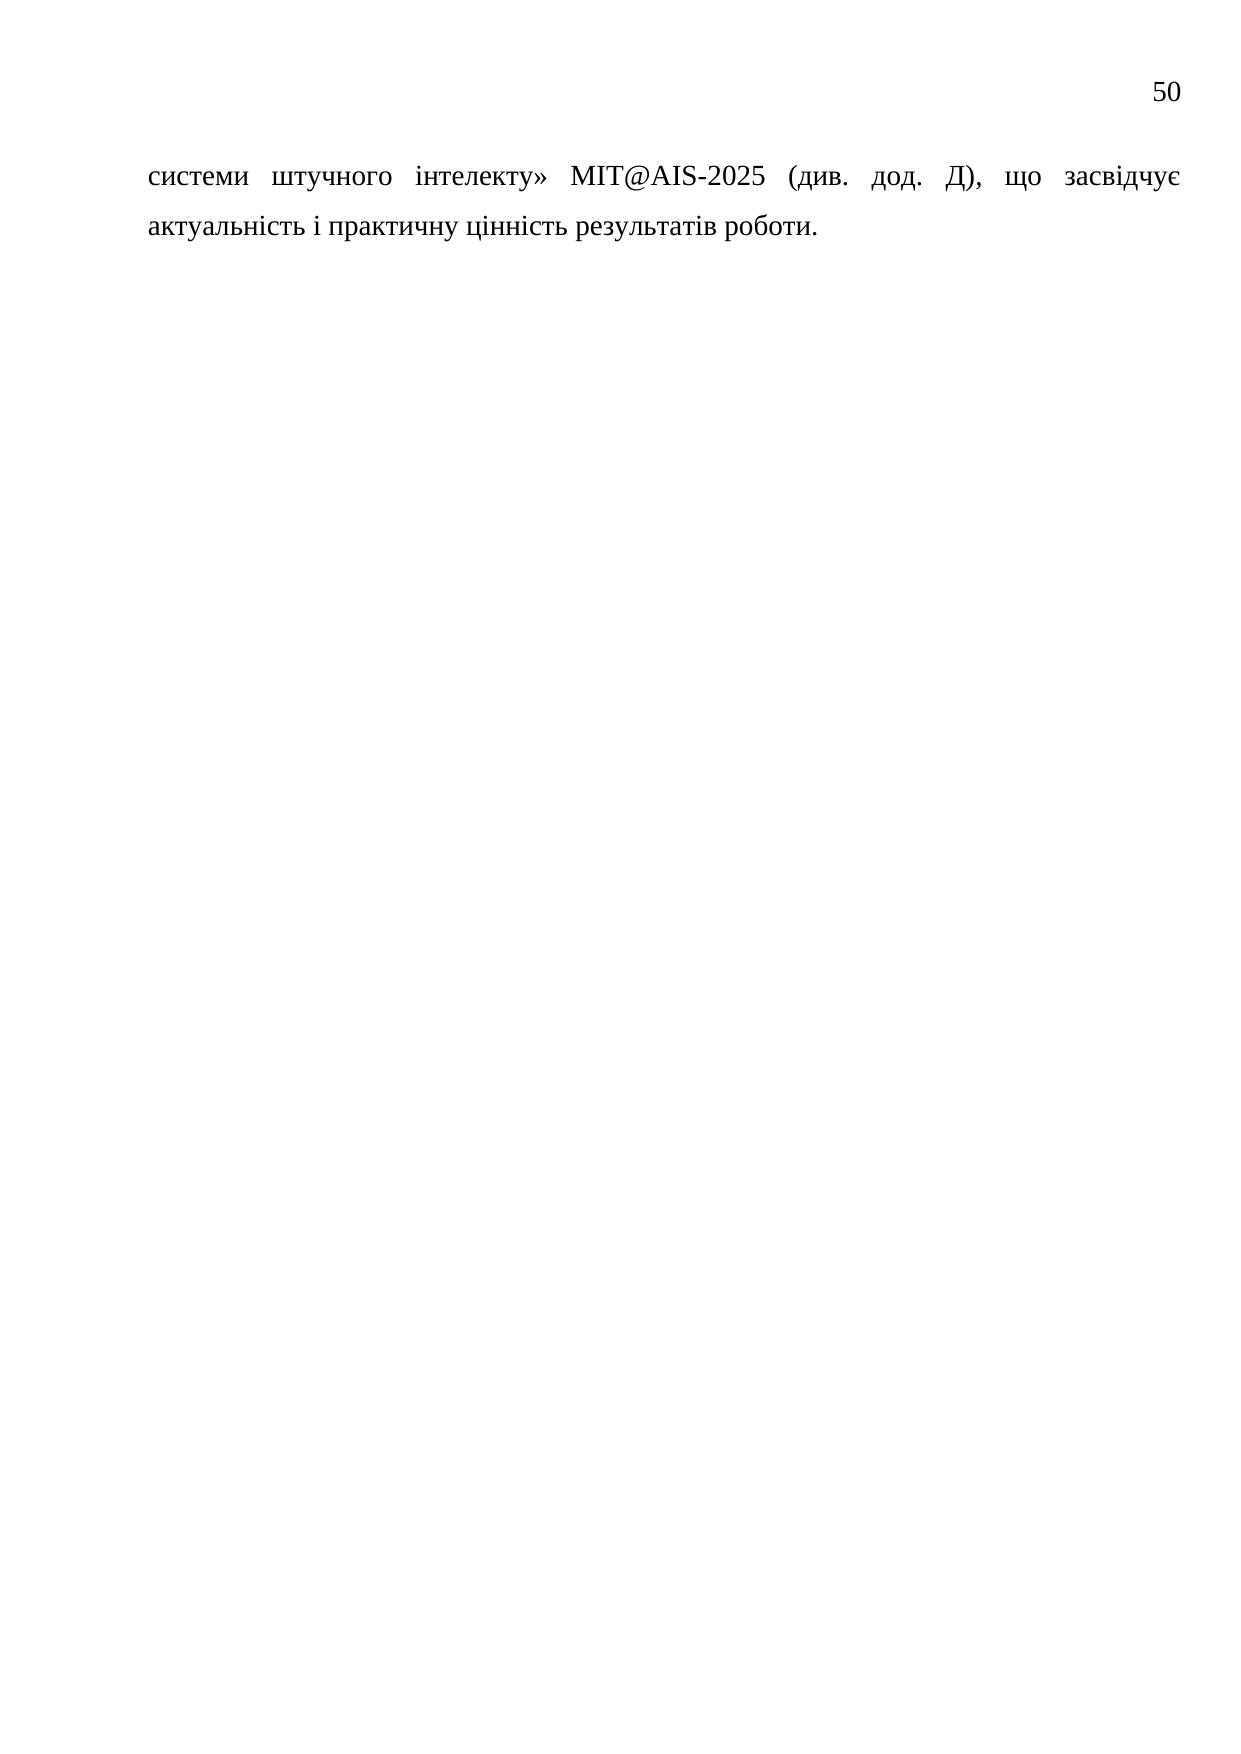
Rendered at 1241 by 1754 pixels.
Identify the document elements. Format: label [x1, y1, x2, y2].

text [148, 158, 1181, 241]
